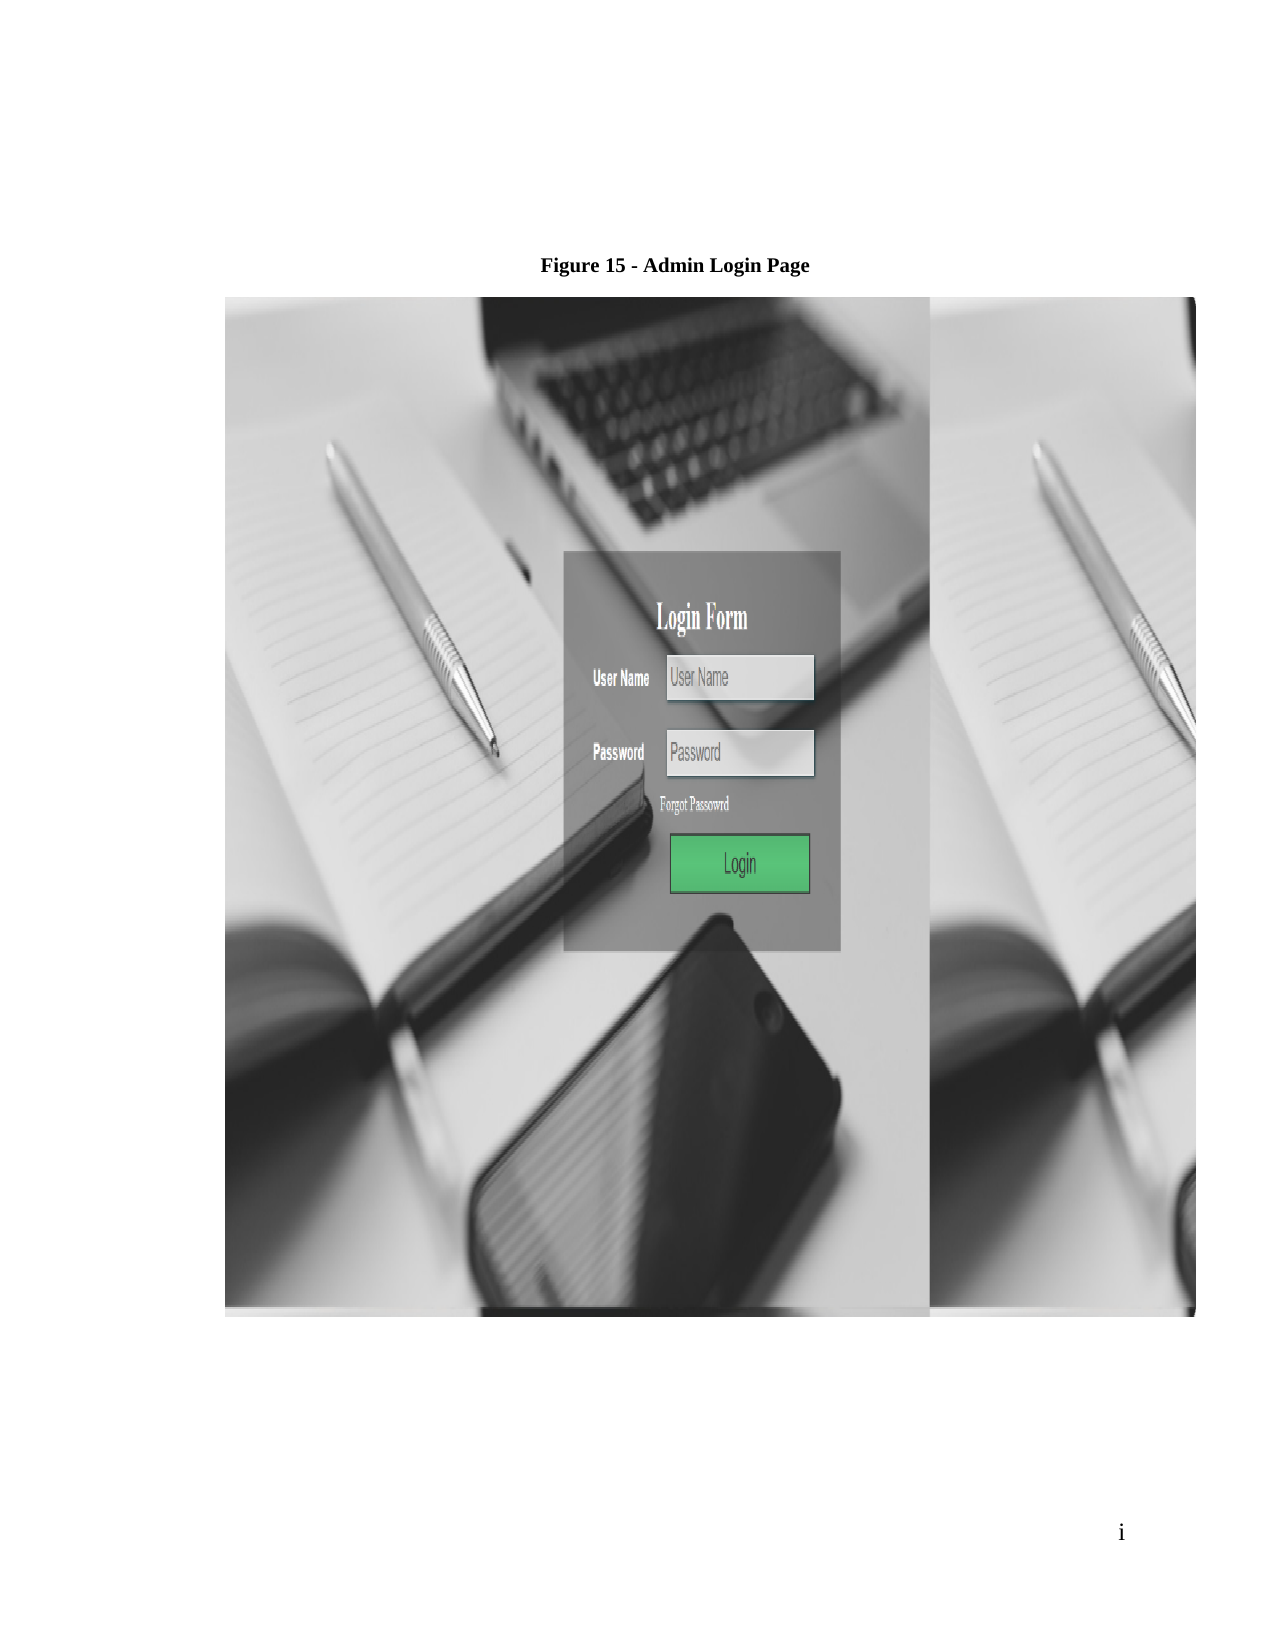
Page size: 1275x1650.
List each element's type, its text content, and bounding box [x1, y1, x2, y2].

picture [225, 297, 1197, 1317]
text Figure 15 - Admin Login Page [225, 253, 1125, 277]
